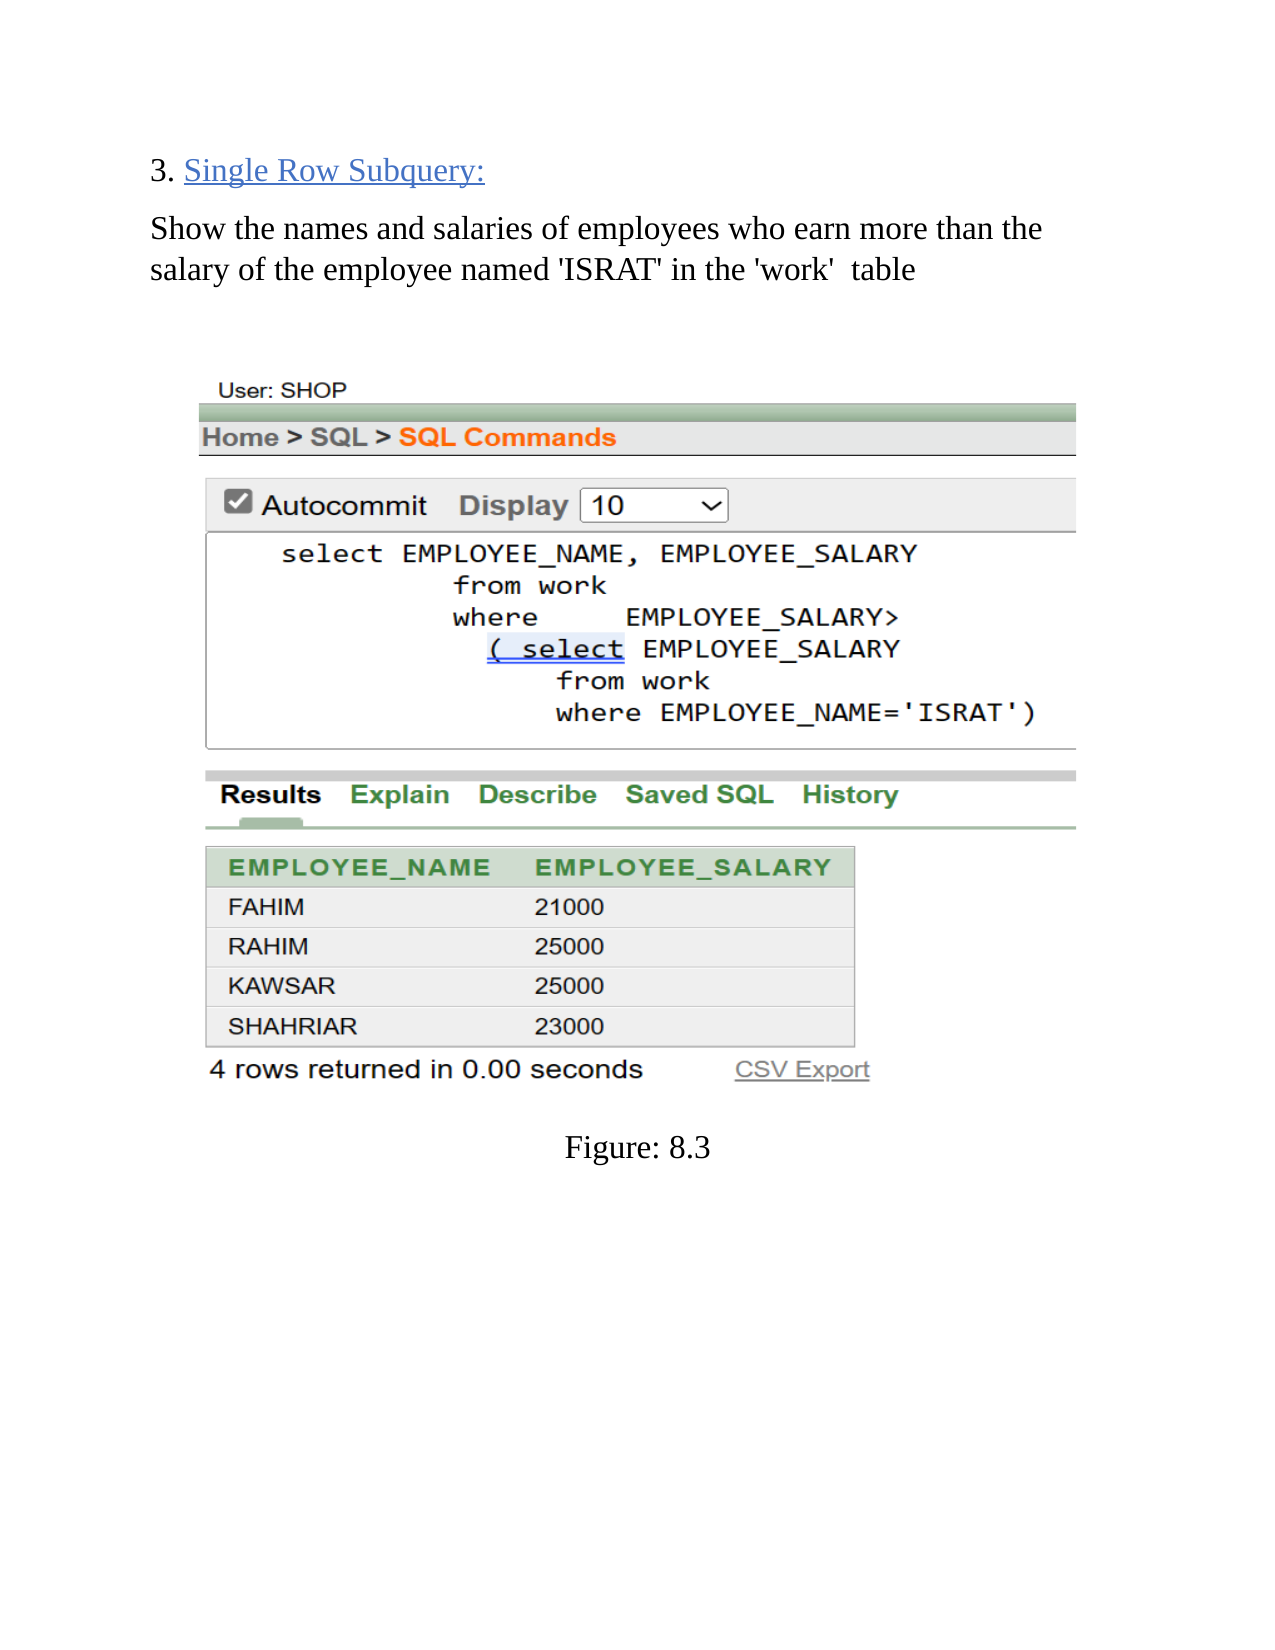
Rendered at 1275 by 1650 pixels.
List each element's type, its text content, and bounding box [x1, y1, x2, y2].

text Figure: 8.3 [150, 1127, 1125, 1166]
text Show the names and salaries of employees who earn more than the salary of the employee named 'ISRAT' in the 'work' table [150, 208, 1125, 288]
picture [198, 365, 1077, 1109]
text 3. Single Row Subquery: [150, 150, 1125, 188]
